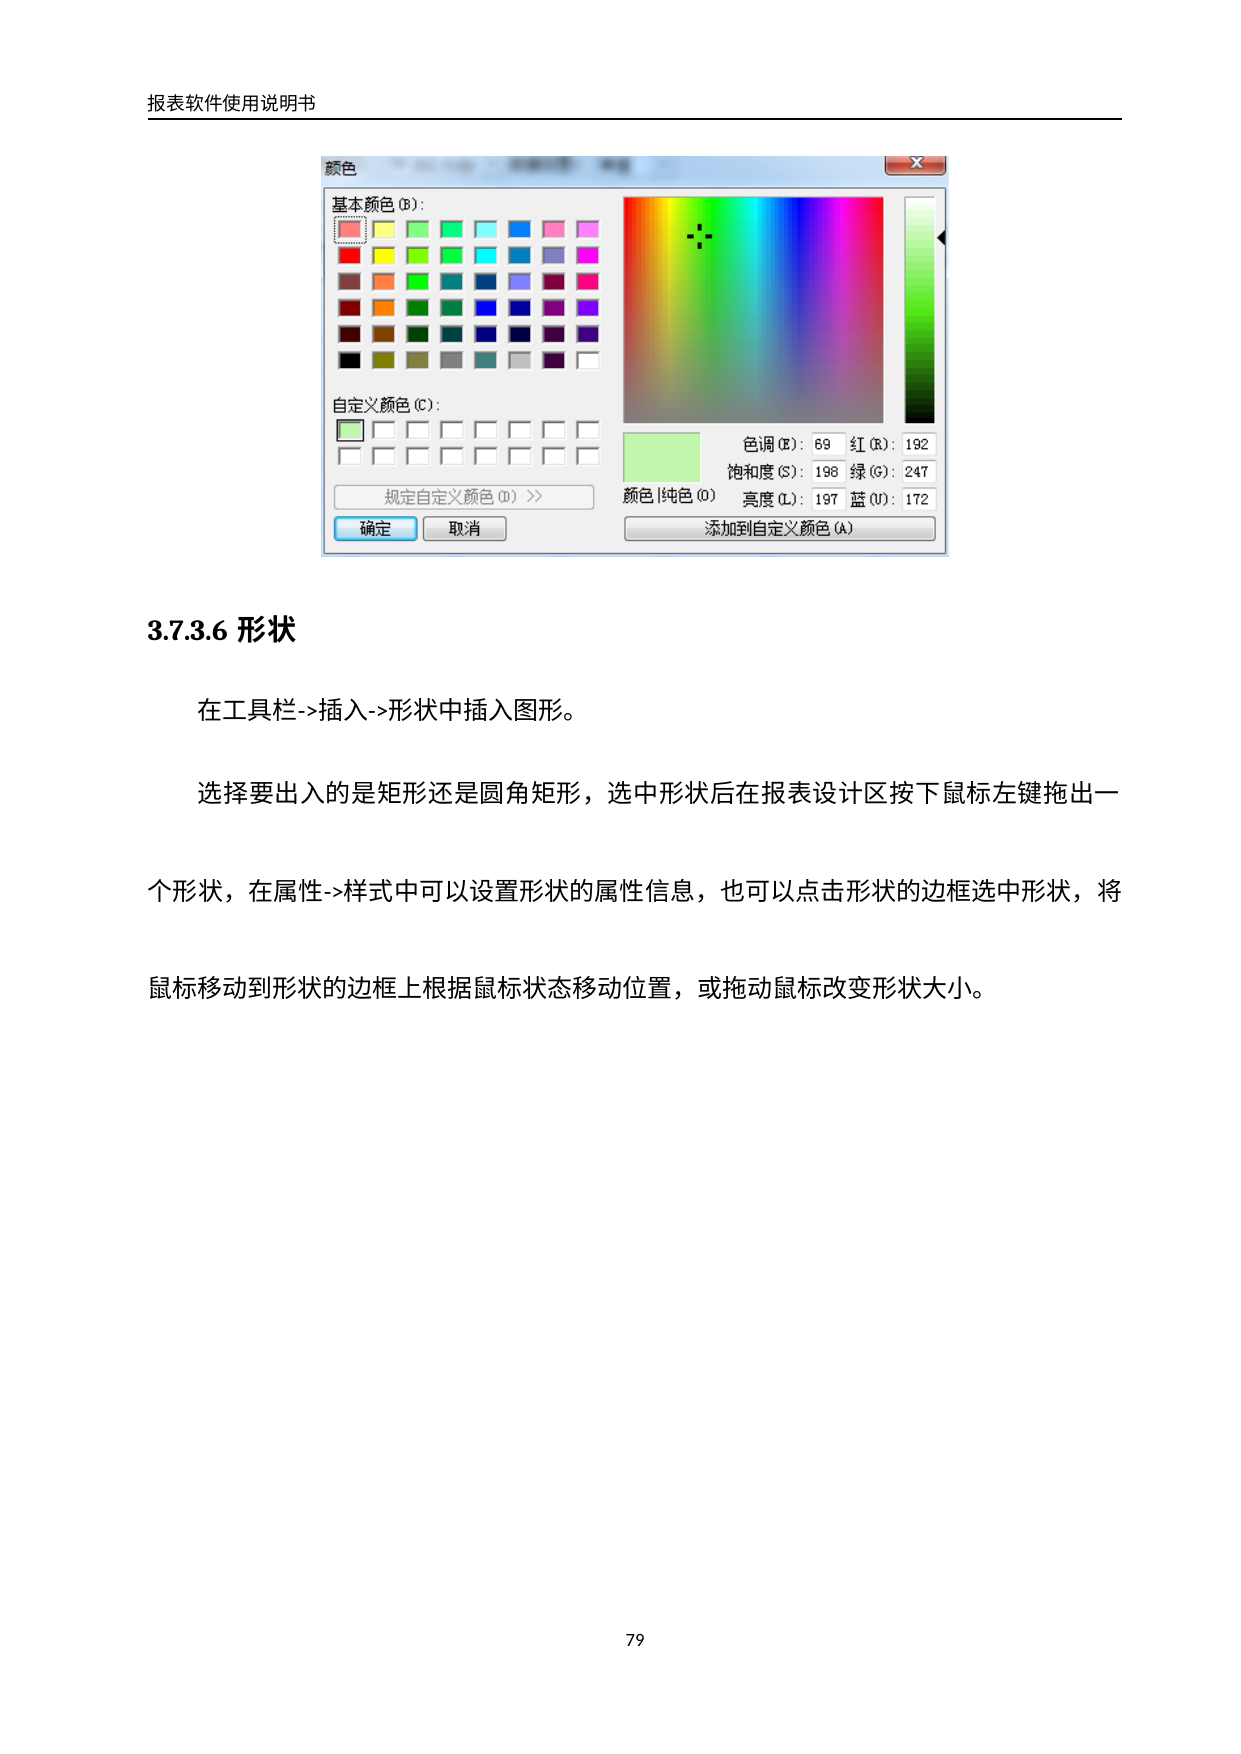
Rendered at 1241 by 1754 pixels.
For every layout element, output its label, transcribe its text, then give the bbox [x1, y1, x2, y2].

subtitle 形状 [148, 595, 1122, 660]
text 在工具栏->插入->形状中插入图形。 [148, 676, 1122, 741]
text 选择要出入的是矩形还是圆角矩形，选中形状后在报表设计区按下鼠标左键拖出一个形状，在属性->样式中可以设置形状的属性信息，也可以点击形状的边框选中形状，将鼠标移动到形状的边框上根据鼠标状态移动位置，或拖动鼠标改变形状大小。 [148, 759, 1122, 1019]
picture [321, 156, 949, 557]
